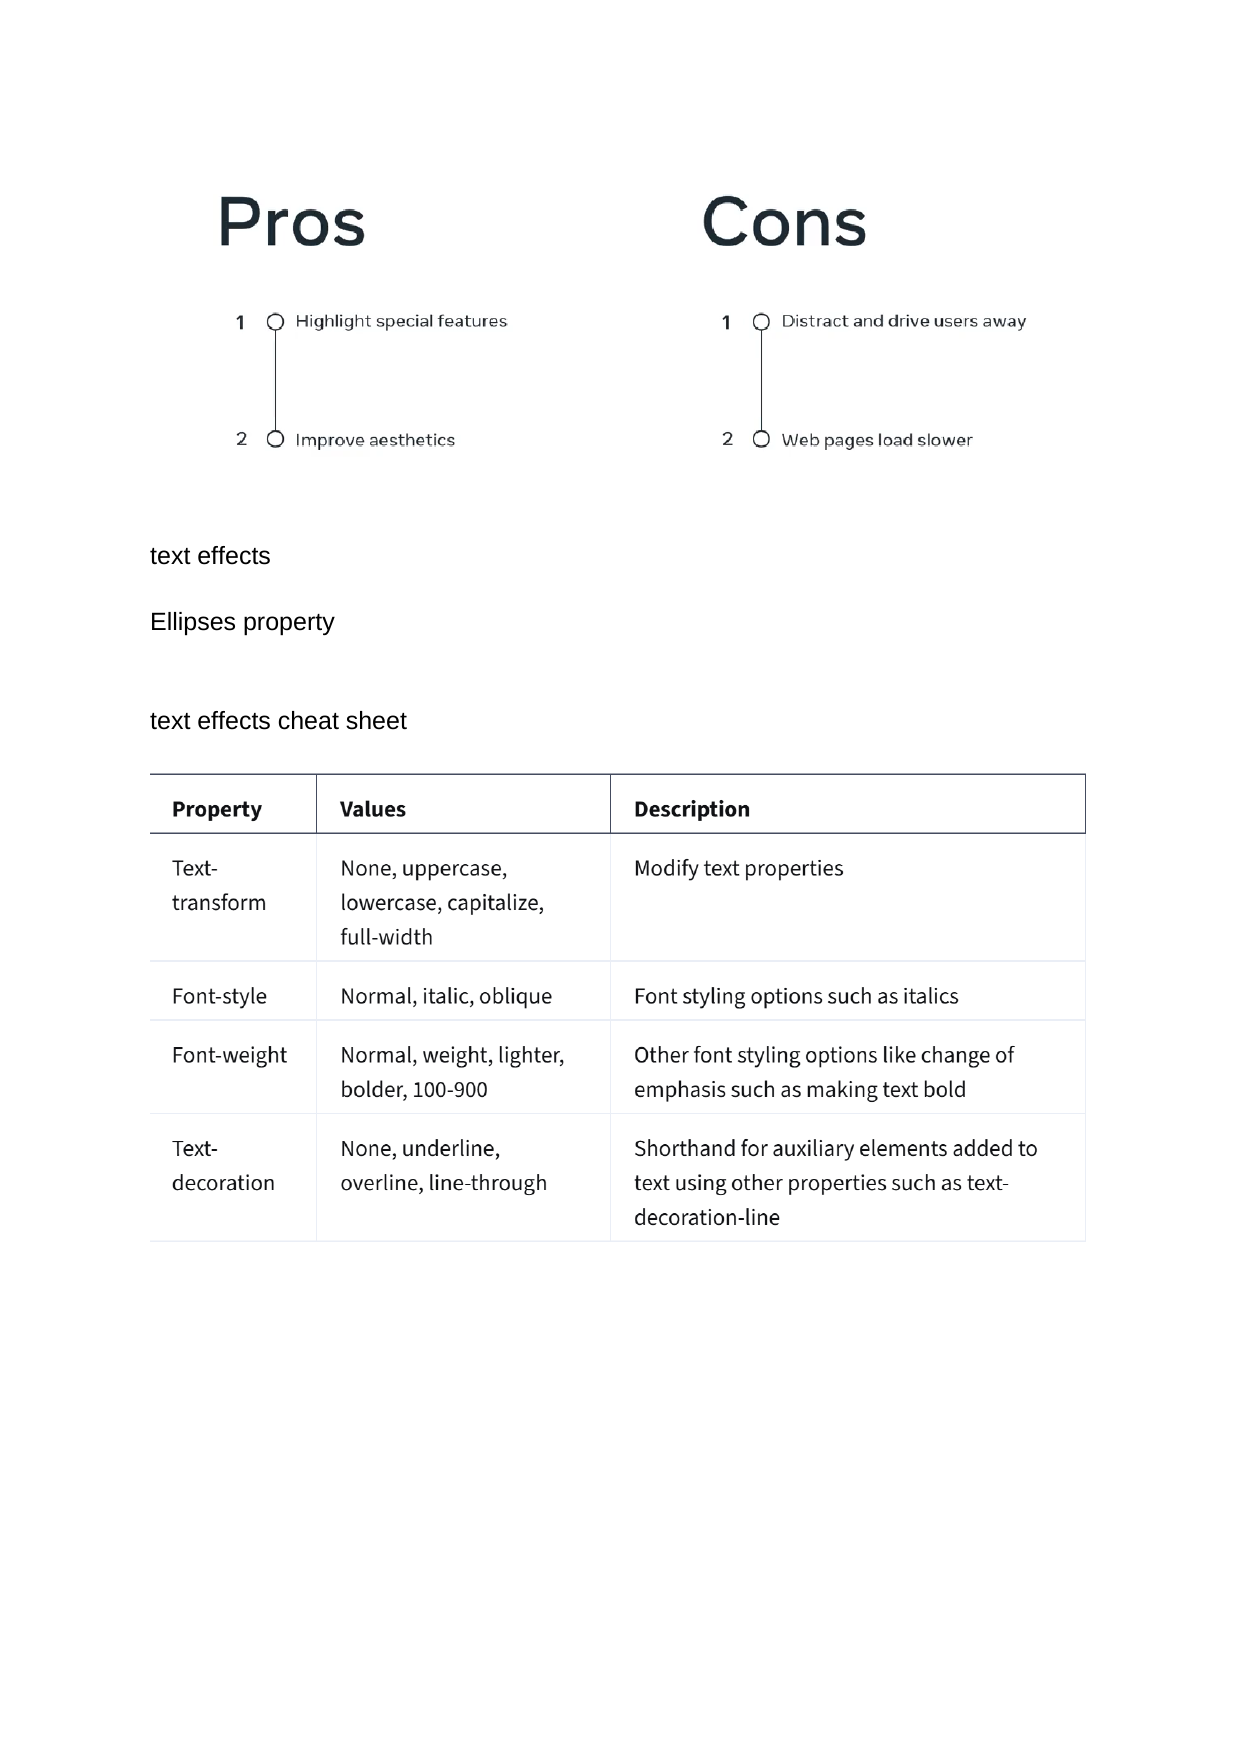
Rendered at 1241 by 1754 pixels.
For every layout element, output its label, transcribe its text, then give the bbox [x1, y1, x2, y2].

picture [150, 158, 1091, 504]
picture [150, 771, 1091, 1246]
